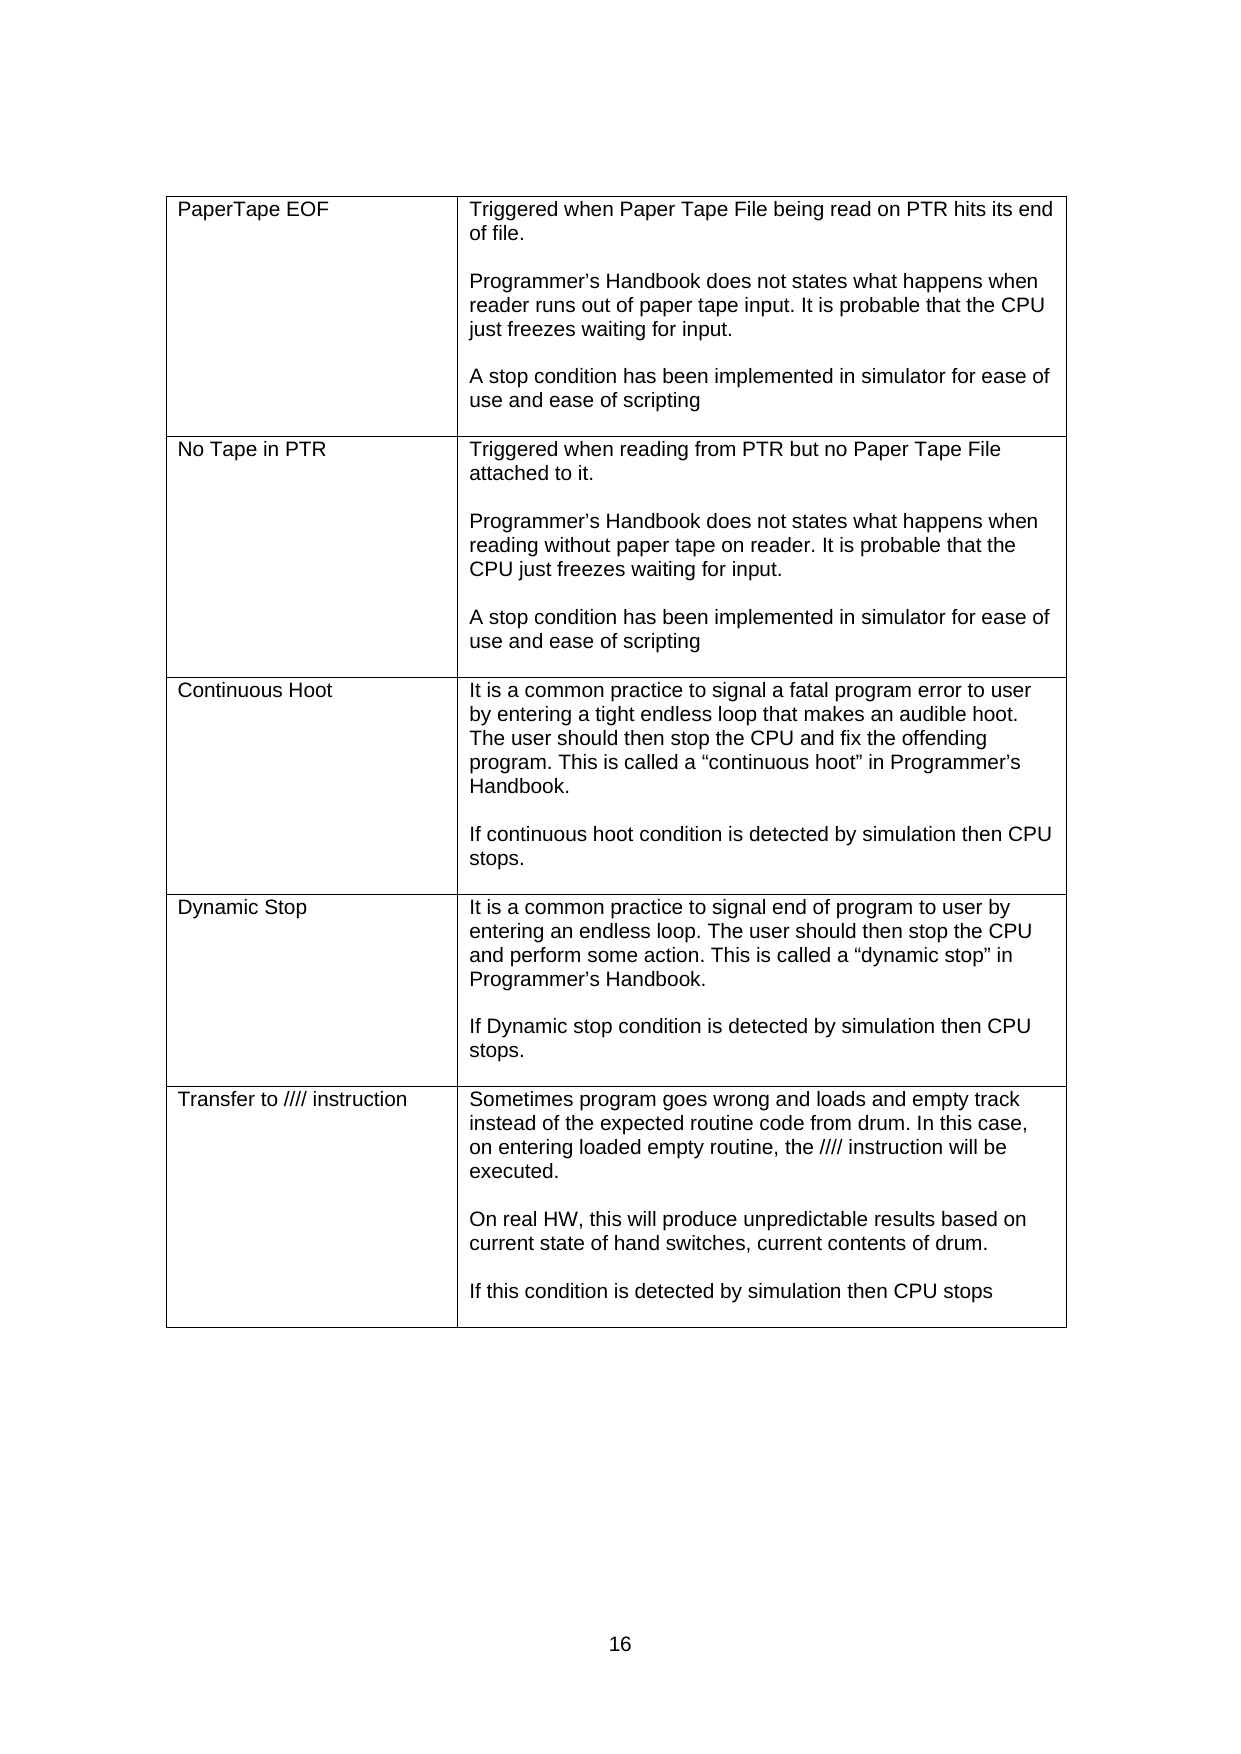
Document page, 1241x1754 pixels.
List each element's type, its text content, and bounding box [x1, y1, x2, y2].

table_cell Sometimes program goes wrong and loads and empty track instead of the expected routine code from drum. In this case, on entering loaded empty routine, the //// instruction will be executed. On real HW, this will produce unpredictable results based on current state of hand switches, current contents of drum. If this condition is detected by simulation then CPU stops [458, 1087, 1066, 1327]
table_cell Continuous Hoot [167, 678, 457, 893]
table_cell It is a common practice to signal a fatal program error to user by entering a tight endless loop that makes an audible hoot. The user should then stop the CPU and fix the offending program. This is called a “continuous hoot” in Programmer’s Handbook. If continuous hoot condition is detected by simulation then CPU stops. [458, 678, 1066, 893]
table_header Triggered when Paper Tape File being read on PTR hits its end of file. Programmer’s Handbook does not states what happens when reader runs out of paper tape input. It is probable that the CPU just freezes waiting for input. A stop condition has been implemented in simulator for ease of use and ease of scripting [458, 197, 1066, 436]
table_cell Transfer to //// instruction [167, 1087, 457, 1327]
table_cell Dynamic Stop [167, 895, 457, 1086]
table_cell It is a common practice to signal end of program to user by entering an endless loop. The user should then stop the CPU and perform some action. This is called a “dynamic stop” in Programmer’s Handbook. If Dynamic stop condition is detected by simulation then CPU stops. [458, 895, 1066, 1086]
table_cell No Tape in PTR [167, 437, 457, 677]
table_cell Triggered when reading from PTR but no Paper Tape File attached to it. Programmer’s Handbook does not states what happens when reading without paper tape on reader. It is probable that the CPU just freezes waiting for input. A stop condition has been implemented in simulator for ease of use and ease of scripting [458, 437, 1066, 677]
table_header PaperTape EOF [167, 197, 457, 436]
